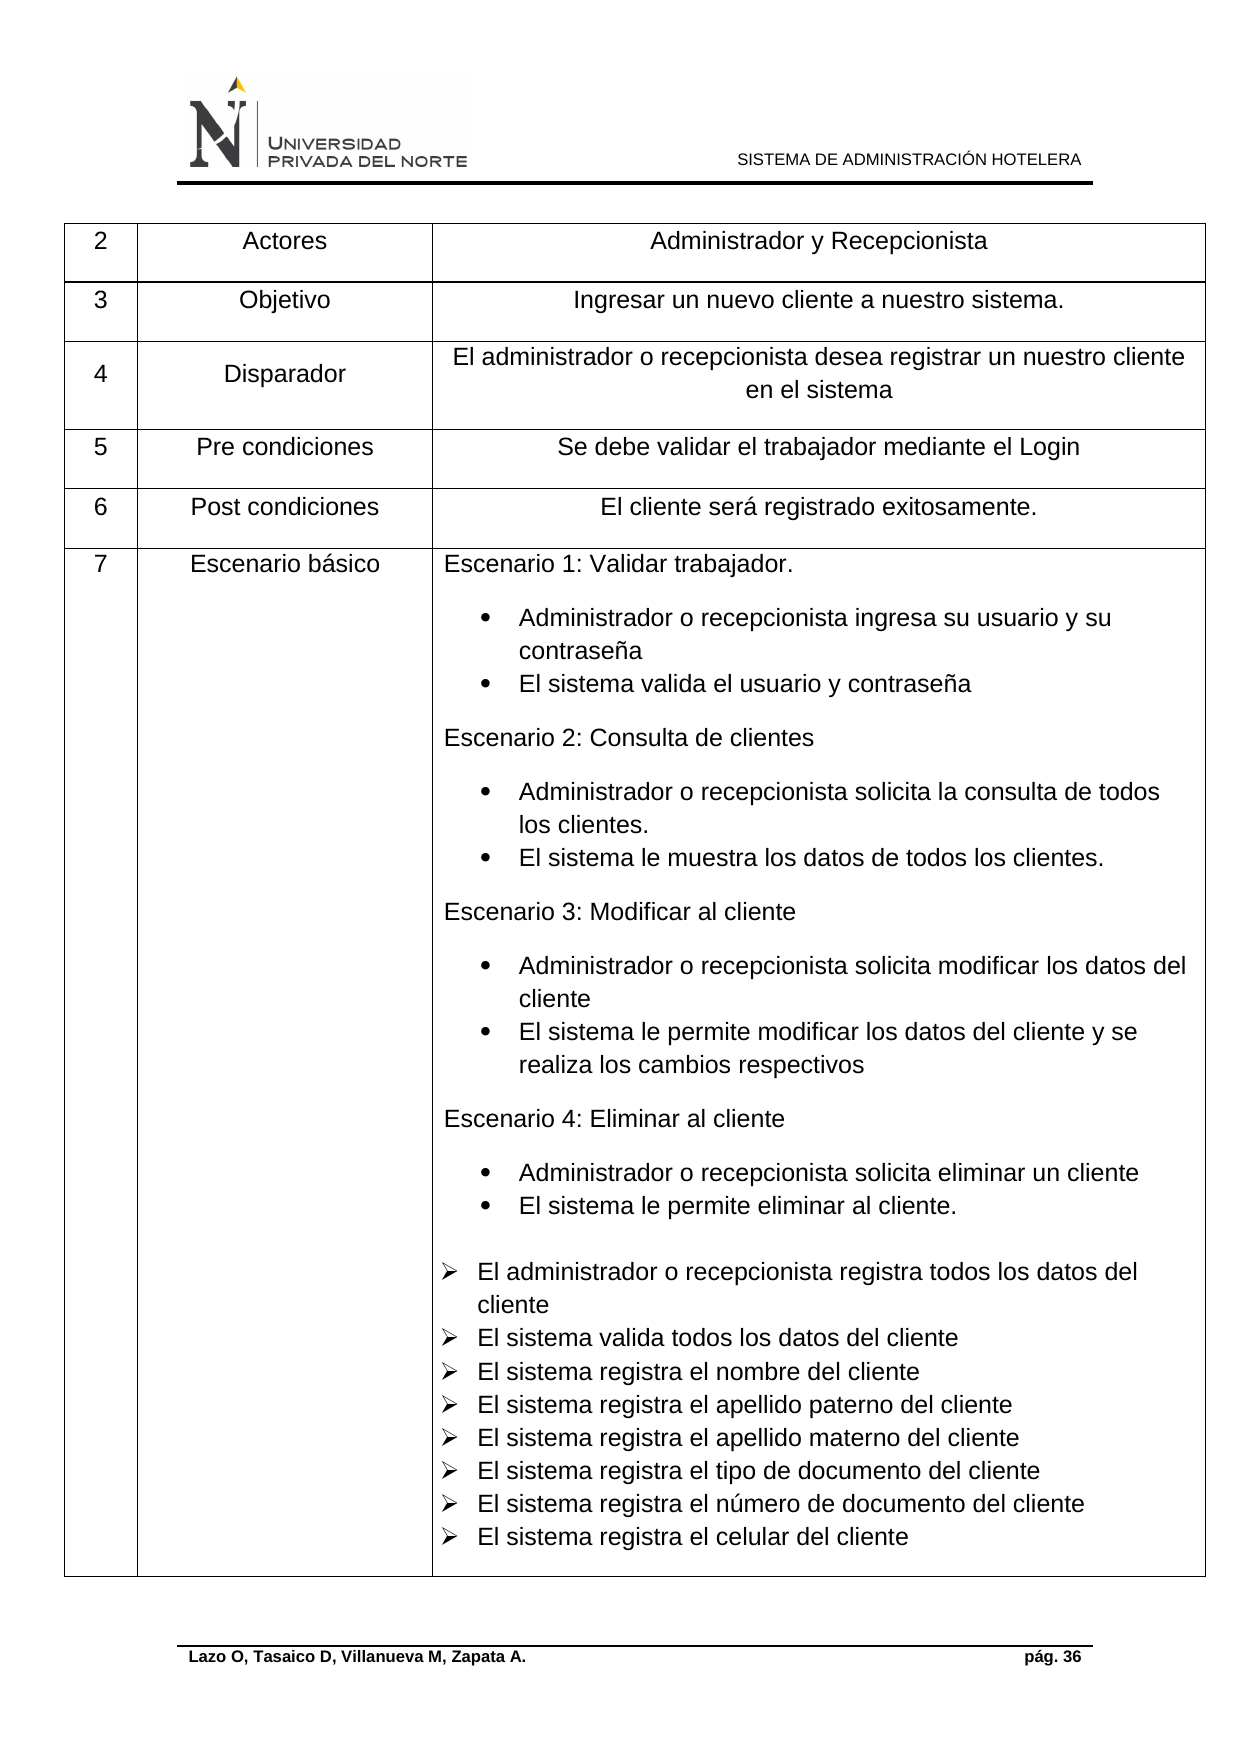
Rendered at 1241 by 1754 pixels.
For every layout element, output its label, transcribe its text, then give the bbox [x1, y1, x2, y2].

table_cell Objetivo [138, 283, 432, 341]
picture [188, 73, 469, 169]
table_cell El administrador o recepcionista desea registrar un nuestro cliente en el sistema [433, 342, 1205, 428]
table_cell 6 [65, 489, 137, 548]
table_cell Se debe validar el trabajador mediante el Login [433, 430, 1205, 488]
table_cell Actores [138, 224, 432, 281]
table_cell 3 [65, 283, 137, 341]
table_cell Post condiciones [138, 489, 432, 548]
table_cell 4 [65, 342, 137, 428]
table_cell Escenario básico [138, 549, 432, 1576]
table_cell 5 [65, 430, 137, 488]
table_cell 7 [65, 549, 137, 1576]
table_cell Administrador y Recepcionista [433, 224, 1205, 281]
table_cell Pre condiciones [138, 430, 432, 488]
table_cell Ingresar un nuevo cliente a nuestro sistema. [433, 283, 1205, 341]
table_cell Disparador [138, 342, 432, 428]
table_cell 2 [65, 224, 137, 281]
table_cell El cliente será registrado exitosamente. [433, 489, 1205, 548]
